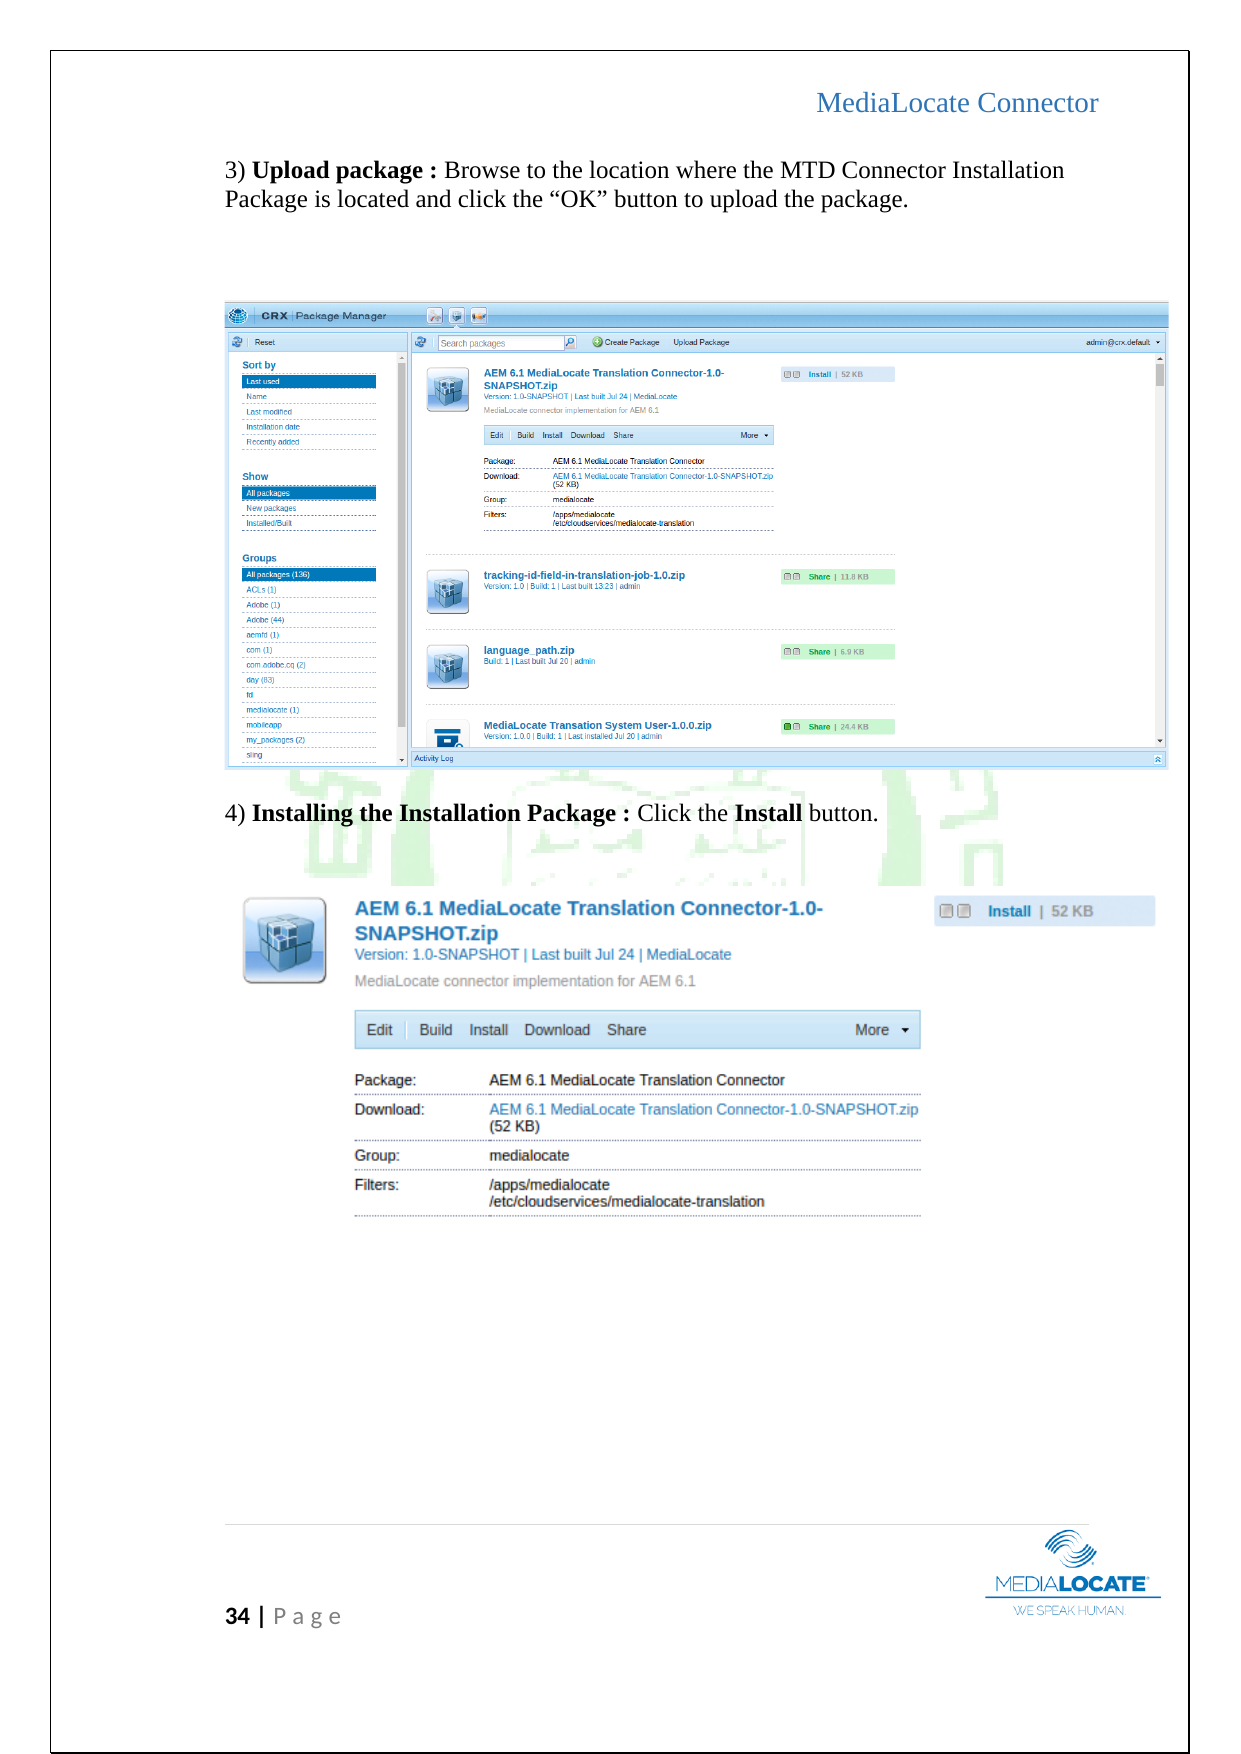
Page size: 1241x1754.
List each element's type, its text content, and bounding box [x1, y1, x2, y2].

picture [981, 1526, 1165, 1625]
text 3) Upload package : Browse to the location where the MTD Connector Installation Package is located and click the “OK” button to upload the package. [224, 155, 1089, 213]
picture [224, 300, 1169, 770]
text 4) Installing the Installation Package : Click the Install button. [224, 798, 1089, 827]
picture [224, 886, 1169, 1253]
